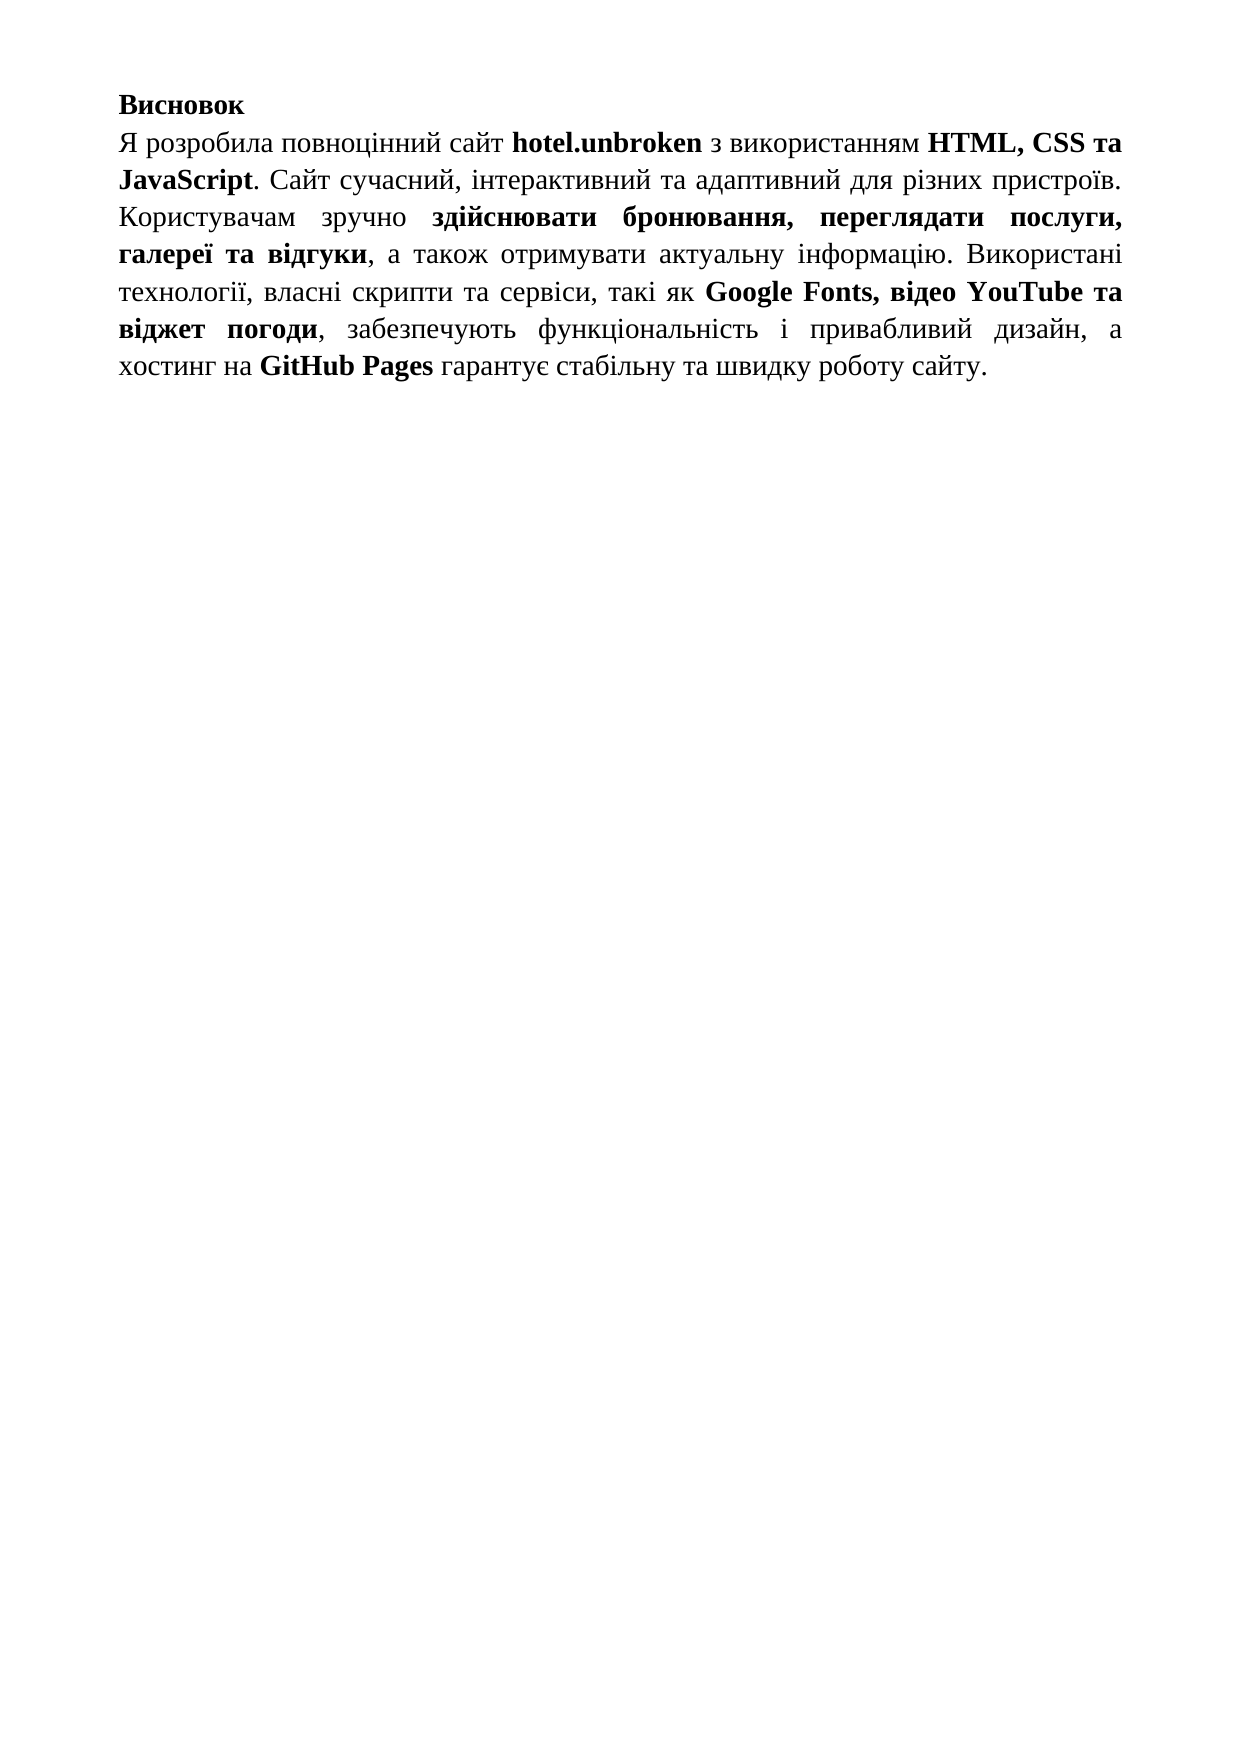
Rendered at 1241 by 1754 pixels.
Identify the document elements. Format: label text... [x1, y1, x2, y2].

text Я розробила повноцінний сайт hotel.unbroken з використанням HTML, CSS та JavaScript. Сайт сучасний, інтерактивний та адаптивний для різних пристроїв. Користувачам зручно здійснювати бронювання, переглядати послуги, галереї та відгуки, а також отримувати актуальну інформацію. Використані технології, власні скрипти та сервіси, такі як Google Fonts, відео YouTube та віджет погоди, забезпечують функціональність і привабливий дизайн, а хостинг на GitHub Pages гарантує стабільну та швидку роботу сайту. [118, 125, 1123, 382]
text Висновок [118, 87, 1137, 121]
